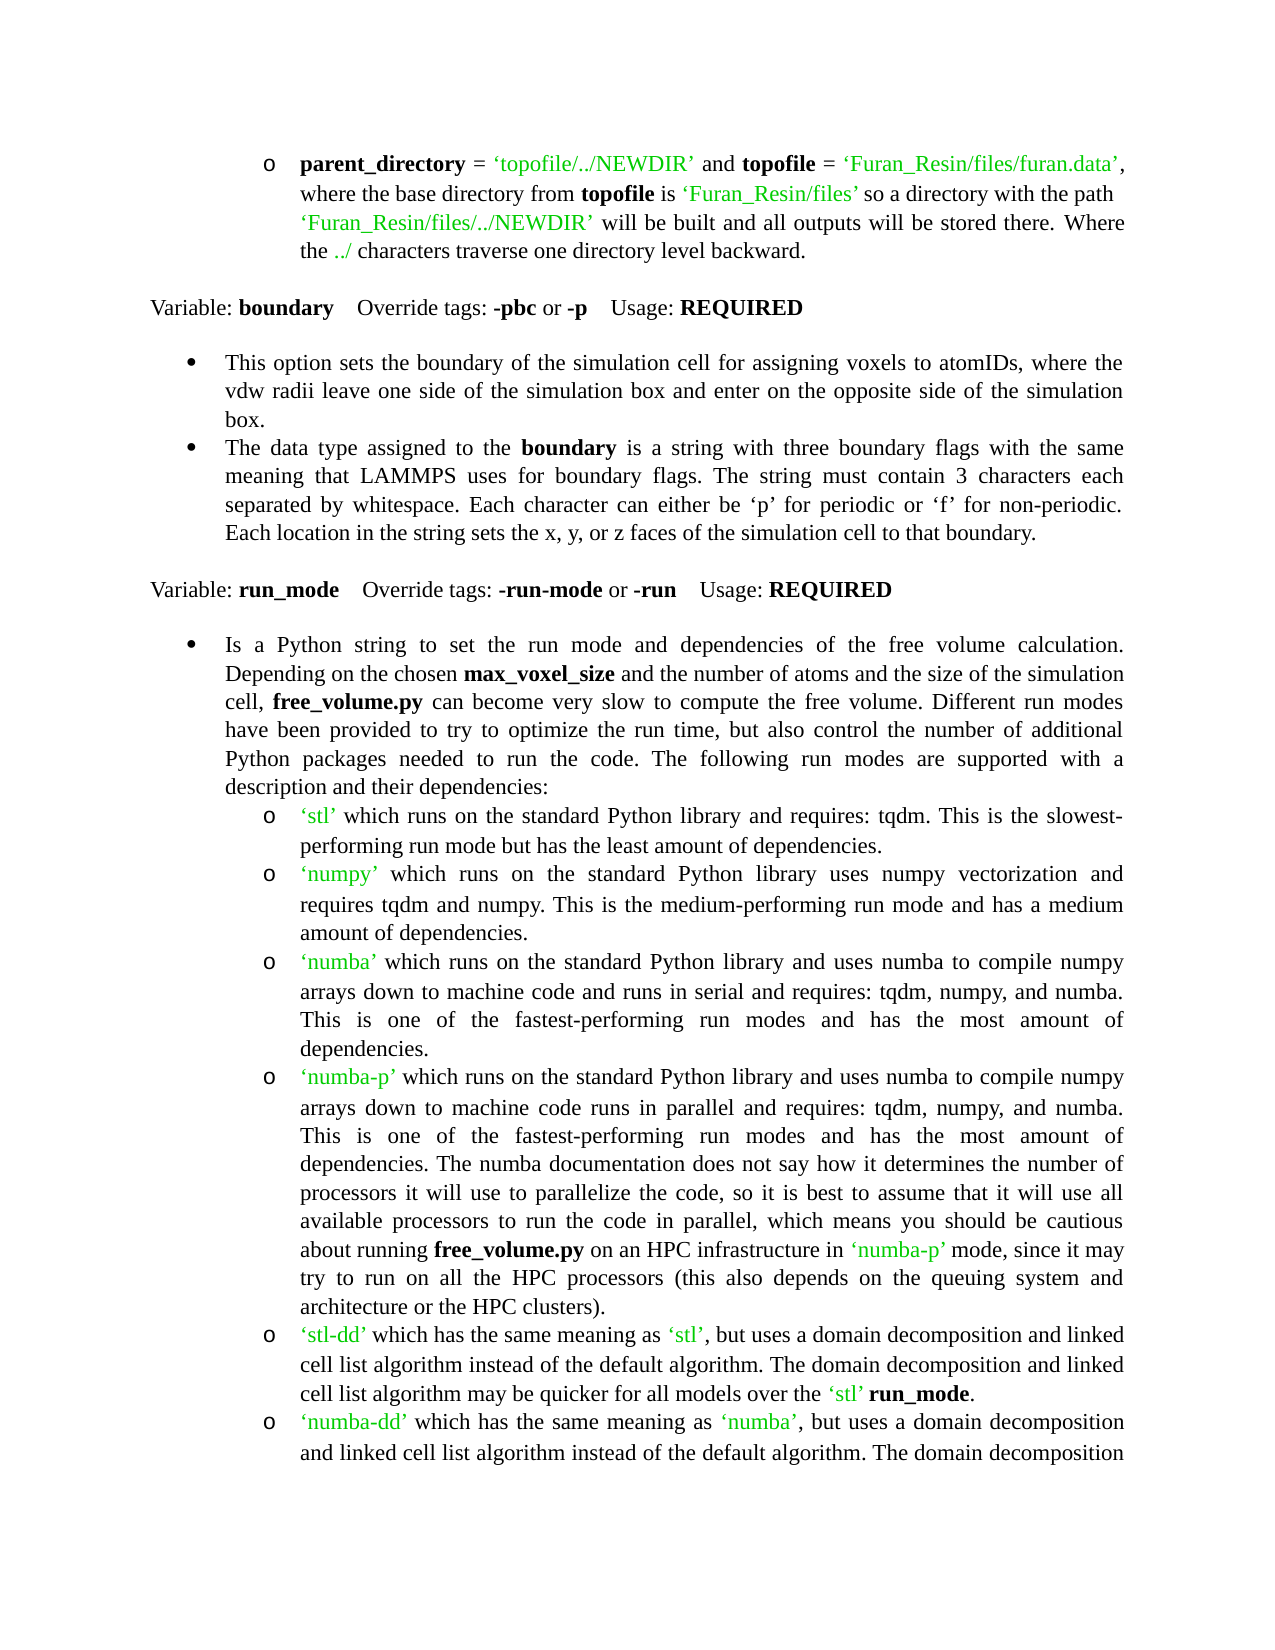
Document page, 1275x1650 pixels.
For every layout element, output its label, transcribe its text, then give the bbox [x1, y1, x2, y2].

list ‘numpy’ which runs on the standard Python library uses numpy vectorization and requires tqdm and numpy. This is the medium-performing run mode and has a medium amount of dependencies. [262, 861, 1125, 946]
list Variable: run_mode Override tags: -run-mode or -run Usage: REQUIRED [150, 576, 1125, 603]
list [262, 1408, 1125, 1465]
list Variable: boundary Override tags: -pbc or -p Usage: REQUIRED [150, 294, 1125, 320]
list ‘stl’ which runs on the standard Python library and requires: tqdm. This is the slowest-performing run mode but has the least amount of dependencies. [262, 802, 1125, 858]
list ‘stl-dd’ which has the same meaning as ‘stl’, but uses a domain decomposition and linked cell list algorithm instead of the default algorithm. The domain decomposition and linked cell list algorithm may be quicker for all models over the ‘stl’ run_mode. [262, 1321, 1125, 1406]
list This option sets the boundary of the simulation cell for assigning voxels to atomIDs, where the vdw radii leave one side of the simulation box and enter on the opposite side of the simulation box. [187, 349, 1125, 432]
list ‘Furan_Resin/files/../NEWDIR’ will be built and all outputs will be stored there. Where the ../ characters traverse one directory level backward. [300, 209, 1125, 263]
list ‘numba-p’ which runs on the standard Python library and uses numba to compile numpy arrays down to machine code runs in parallel and requires: tqdm, numpy, and numba. This is one of the fastest-performing run modes and has the most amount of dependencies. The numba documentation does not say how it determines the number of processors it will use to parallelize the code, so it is best to assume that it will use all available processors to run the code in parallel, which means you should be cautious about running free_volume.py on an HPC infrastructure in ‘numba-p’ mode, since it may try to run on all the HPC processors (this also depends on the queuing system and architecture or the HPC clusters). [262, 1063, 1125, 1319]
list The data type assigned to the boundary is a string with three boundary flags with the same meaning that LAMMPS uses for boundary flags. The string must contain 3 characters each separated by whitespace. Each character can either be ‘p’ for periodic or ‘f’ for non-periodic. Each location in the string sets the x, y, or z faces of the simulation cell to that boundary. [187, 434, 1125, 546]
list parent_directory = ‘topofile/../NEWDIR’ and topofile = ‘Furan_Resin/files/furan.data’, where the base directory from topofile is ‘Furan_Resin/files’ so a directory with the path [262, 150, 1125, 207]
list Is a Python string to set the run mode and dependencies of the free volume calculation. Depending on the chosen max_voxel_size and the number of atoms and the size of the simulation cell, free_volume.py can become very slow to compute the free volume. Different run modes have been provided to try to optimize the run time, but also control the number of additional Python packages needed to run the code. The following run modes are supported with a description and their dependencies: [187, 631, 1125, 800]
list ‘numba’ which runs on the standard Python library and uses numba to compile numpy arrays down to machine code and runs in serial and requires: tqdm, numpy, and numba. This is one of the fastest-performing run modes and has the most amount of dependencies. [262, 948, 1125, 1061]
